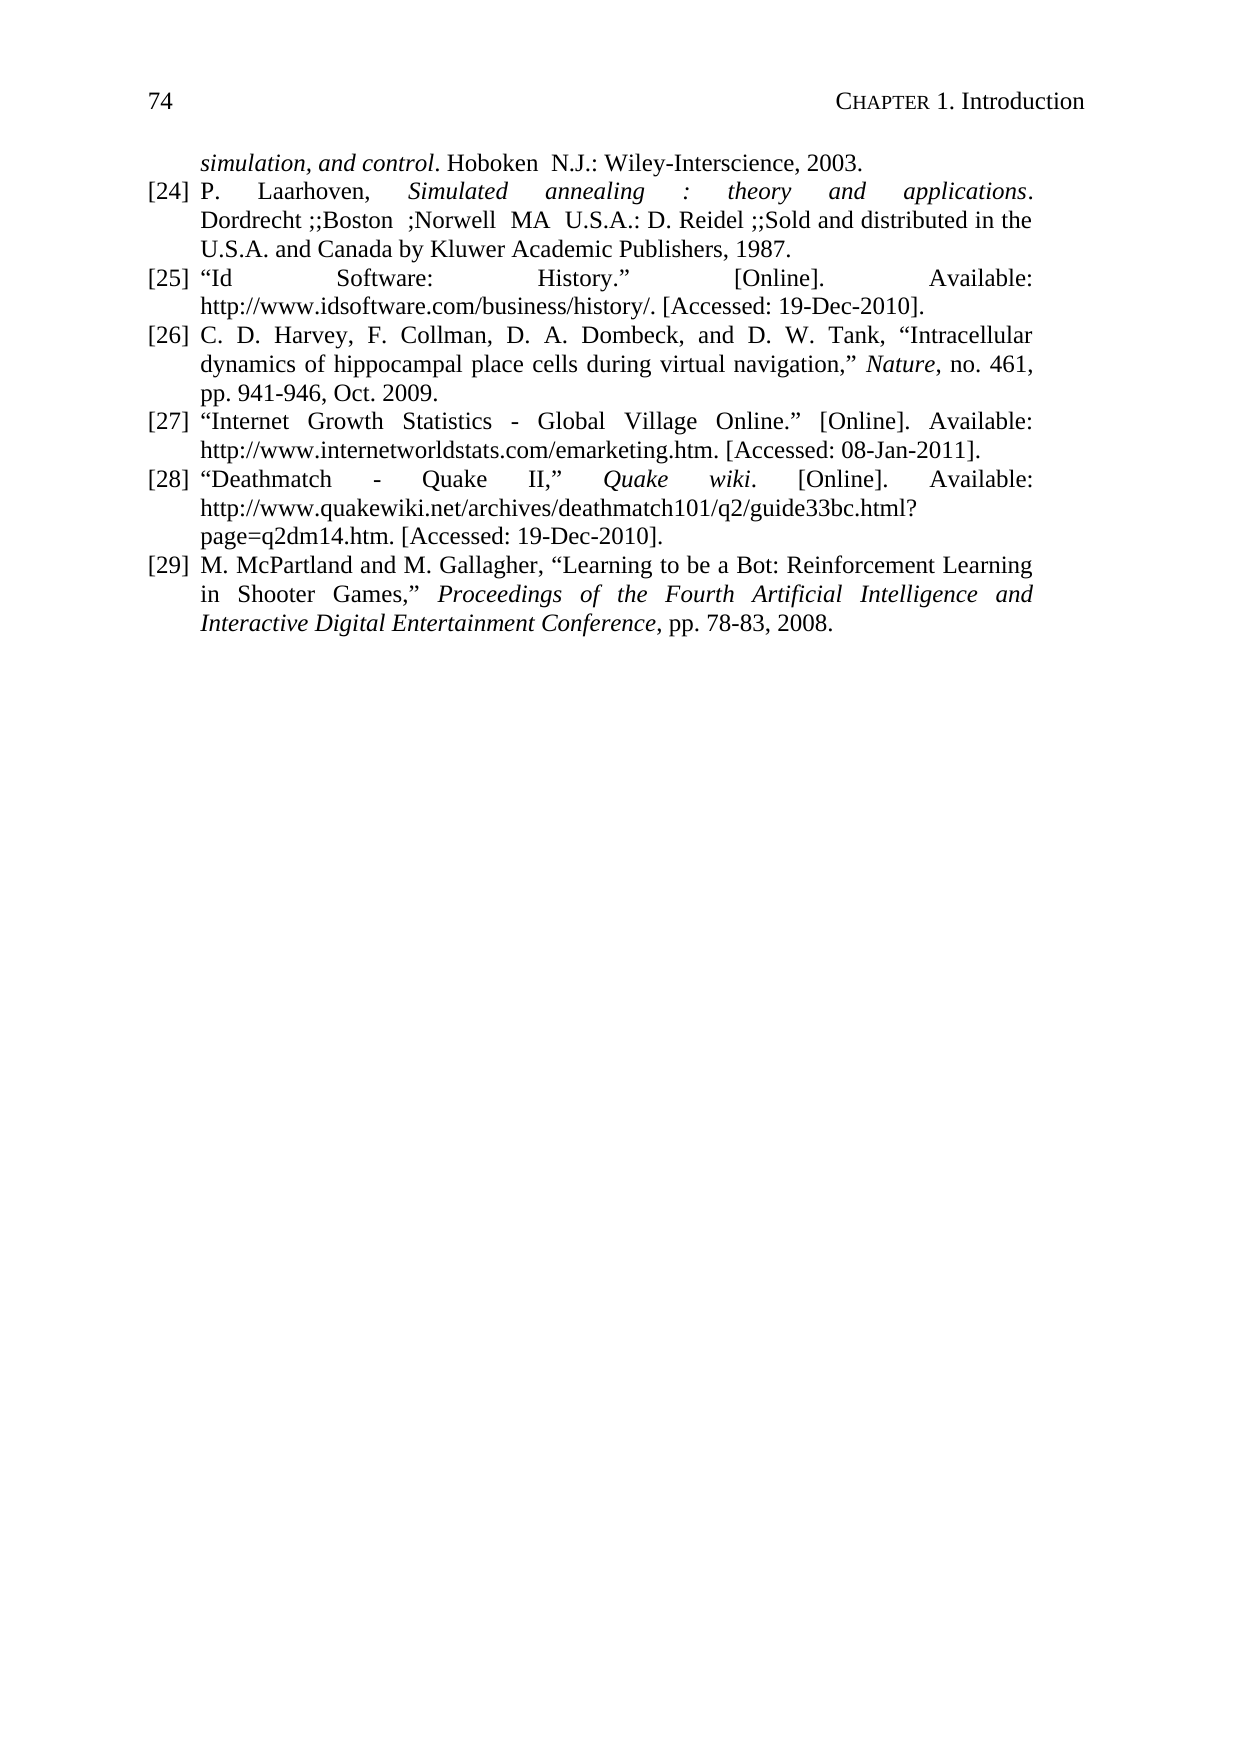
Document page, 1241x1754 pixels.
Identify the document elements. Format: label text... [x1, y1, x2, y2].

text [26] C. D. Harvey, F. Collman, D. A. Dombeck, and D. W. Tank, “Intracellular dynamics of hippocampal place cells during virtual navigation,” Nature, no. 461, pp. 941-946, Oct. 2009. [148, 320, 1033, 406]
text [25] “Id Software: History.” [Online]. Available: http://www.idsoftware.com/business/history/. [Accessed: 19-Dec-2010]. [148, 263, 1033, 320]
text [29] M. McPartland and M. Gallagher, “Learning to be a Bot: Reinforcement Learning in Shooter Games,” Proceedings of the Fourth Artificial Intelligence and Interactive Digital Entertainment Conference, pp. 78-83, 2008. [148, 550, 1033, 636]
text [28] “Deathmatch - Quake II,” Quake wiki. [Online]. Available: http://www.quakewiki.net/archives/deathmatch101/q2/guide33bc.html?page=q2dm14.htm. [Accessed: 19-Dec-2010]. [148, 464, 1033, 550]
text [148, 148, 1033, 176]
text [24] P. Laarhoven, Simulated annealing : theory and applications. Dordrecht ;;Boston ;Norwell MA U.S.A.: D. Reidel ;;Sold and distributed in the U.S.A. and Canada by Kluwer Academic Publishers, 1987. [148, 176, 1033, 263]
text [27] “Internet Growth Statistics - Global Village Online.” [Online]. Available: http://www.internetworldstats.com/emarketing.htm. [Accessed: 08-Jan-2011]. [148, 406, 1033, 464]
